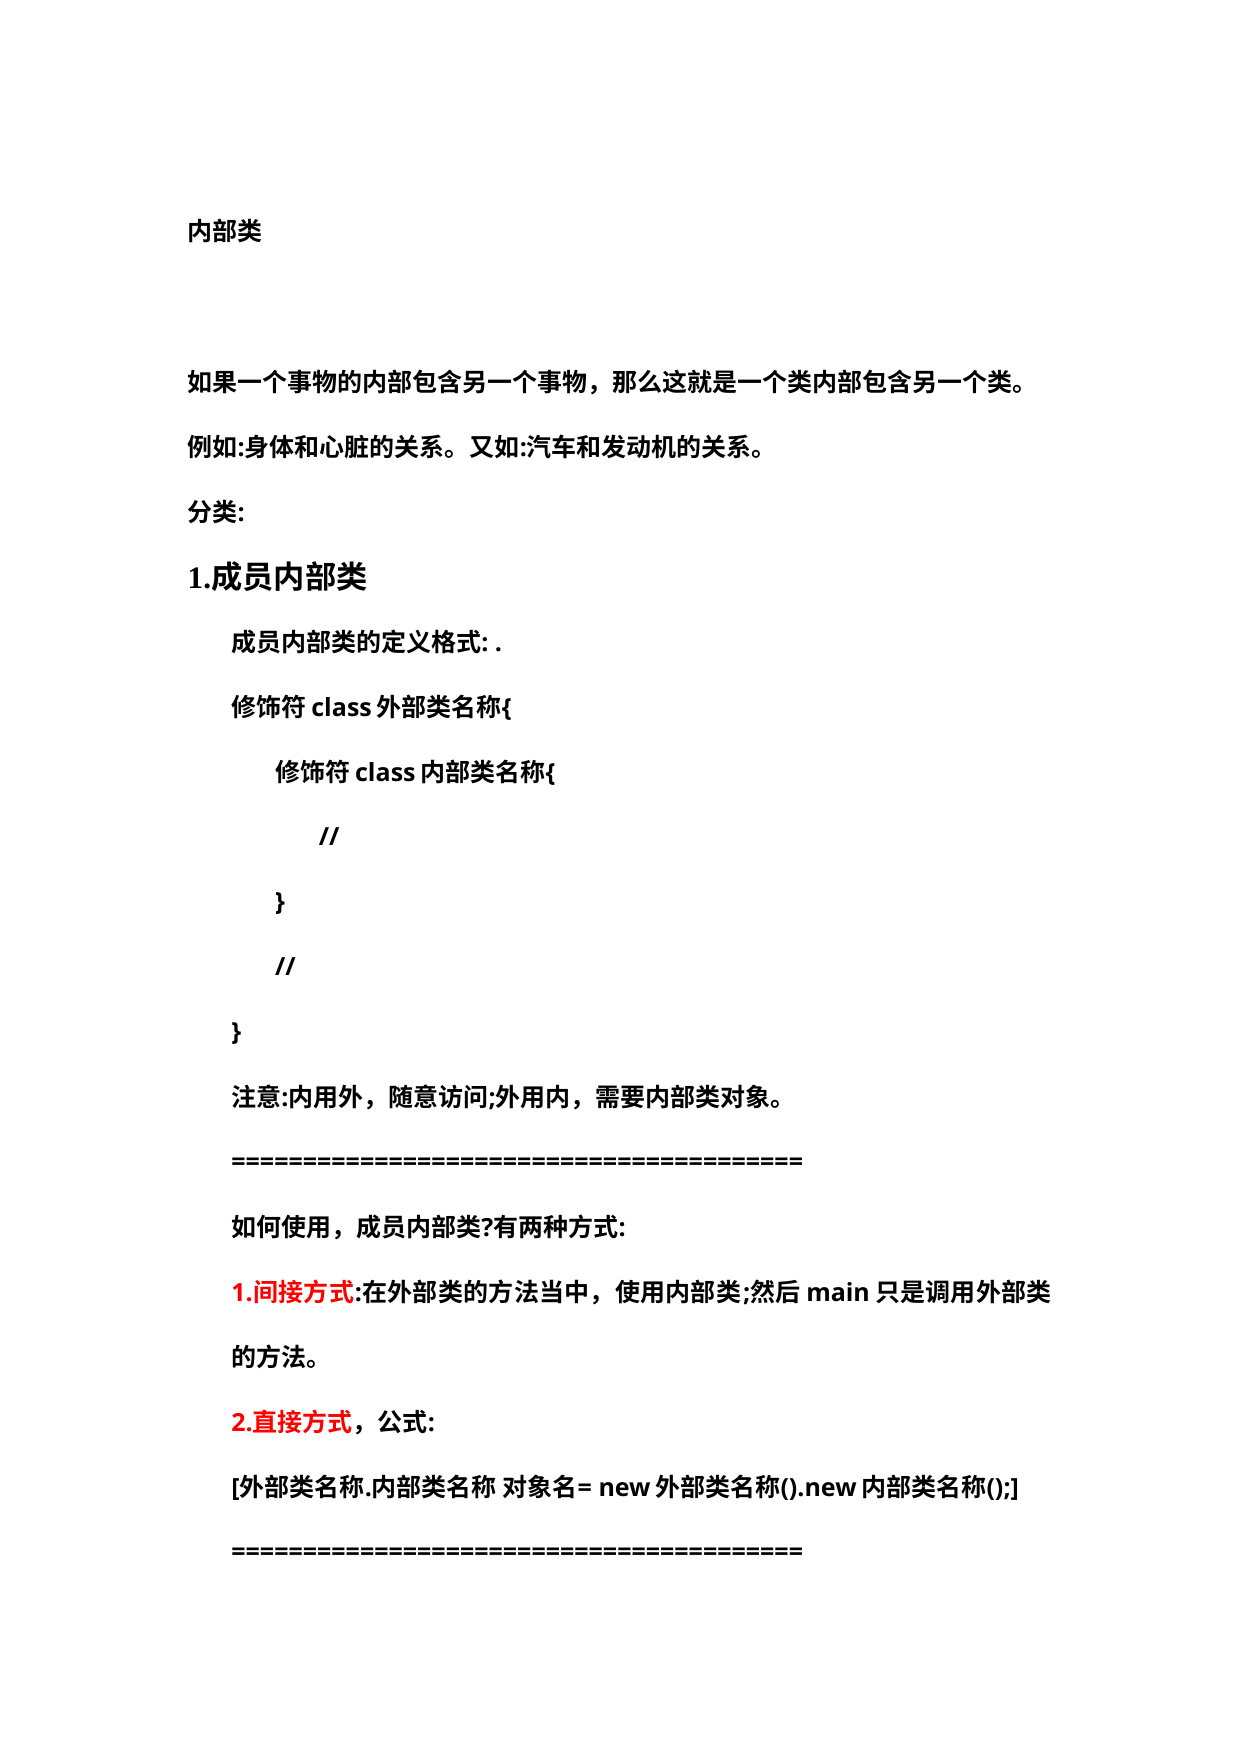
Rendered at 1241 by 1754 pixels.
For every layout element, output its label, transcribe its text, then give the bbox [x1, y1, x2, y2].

text 修饰符class内部类名称{ [231, 738, 1053, 803]
text 2.直接方式，公式: [187, 1388, 1053, 1453]
text 修饰符class外部类名称{ [187, 673, 1053, 738]
text ======================================== [187, 1128, 1053, 1193]
text 1.间接方式:在外部类的方法当中，使用内部类;然后main只是调用外部类的方法。 [231, 1258, 1053, 1388]
text } [231, 868, 1053, 933]
text // [275, 803, 1053, 868]
text ======================================== [187, 1518, 1053, 1583]
text [外部类名称.内部类名称 对象名= new外部类名称().new内部类名称();] [187, 1453, 1053, 1518]
text 注意:内用外，随意访问;外用内，需要内部类对象。 [187, 1063, 1053, 1128]
text 如何使用，成员内部类?有两种方式: [187, 1193, 1053, 1258]
text 成员内部类的定义格式: . [187, 608, 1053, 673]
text 例如:身体和心脏的关系。又如:汽车和发动机的关系。 [187, 413, 1053, 478]
subtitle 内部类 [187, 197, 1053, 262]
text 如果一个事物的内部包含另一个事物，那么这就是一个类内部包含另一个类。 [187, 348, 1053, 413]
text } [187, 998, 1053, 1063]
text 分类: [187, 478, 1053, 543]
subtitle 1.成员内部类 [187, 543, 1053, 608]
text // [231, 933, 1053, 998]
